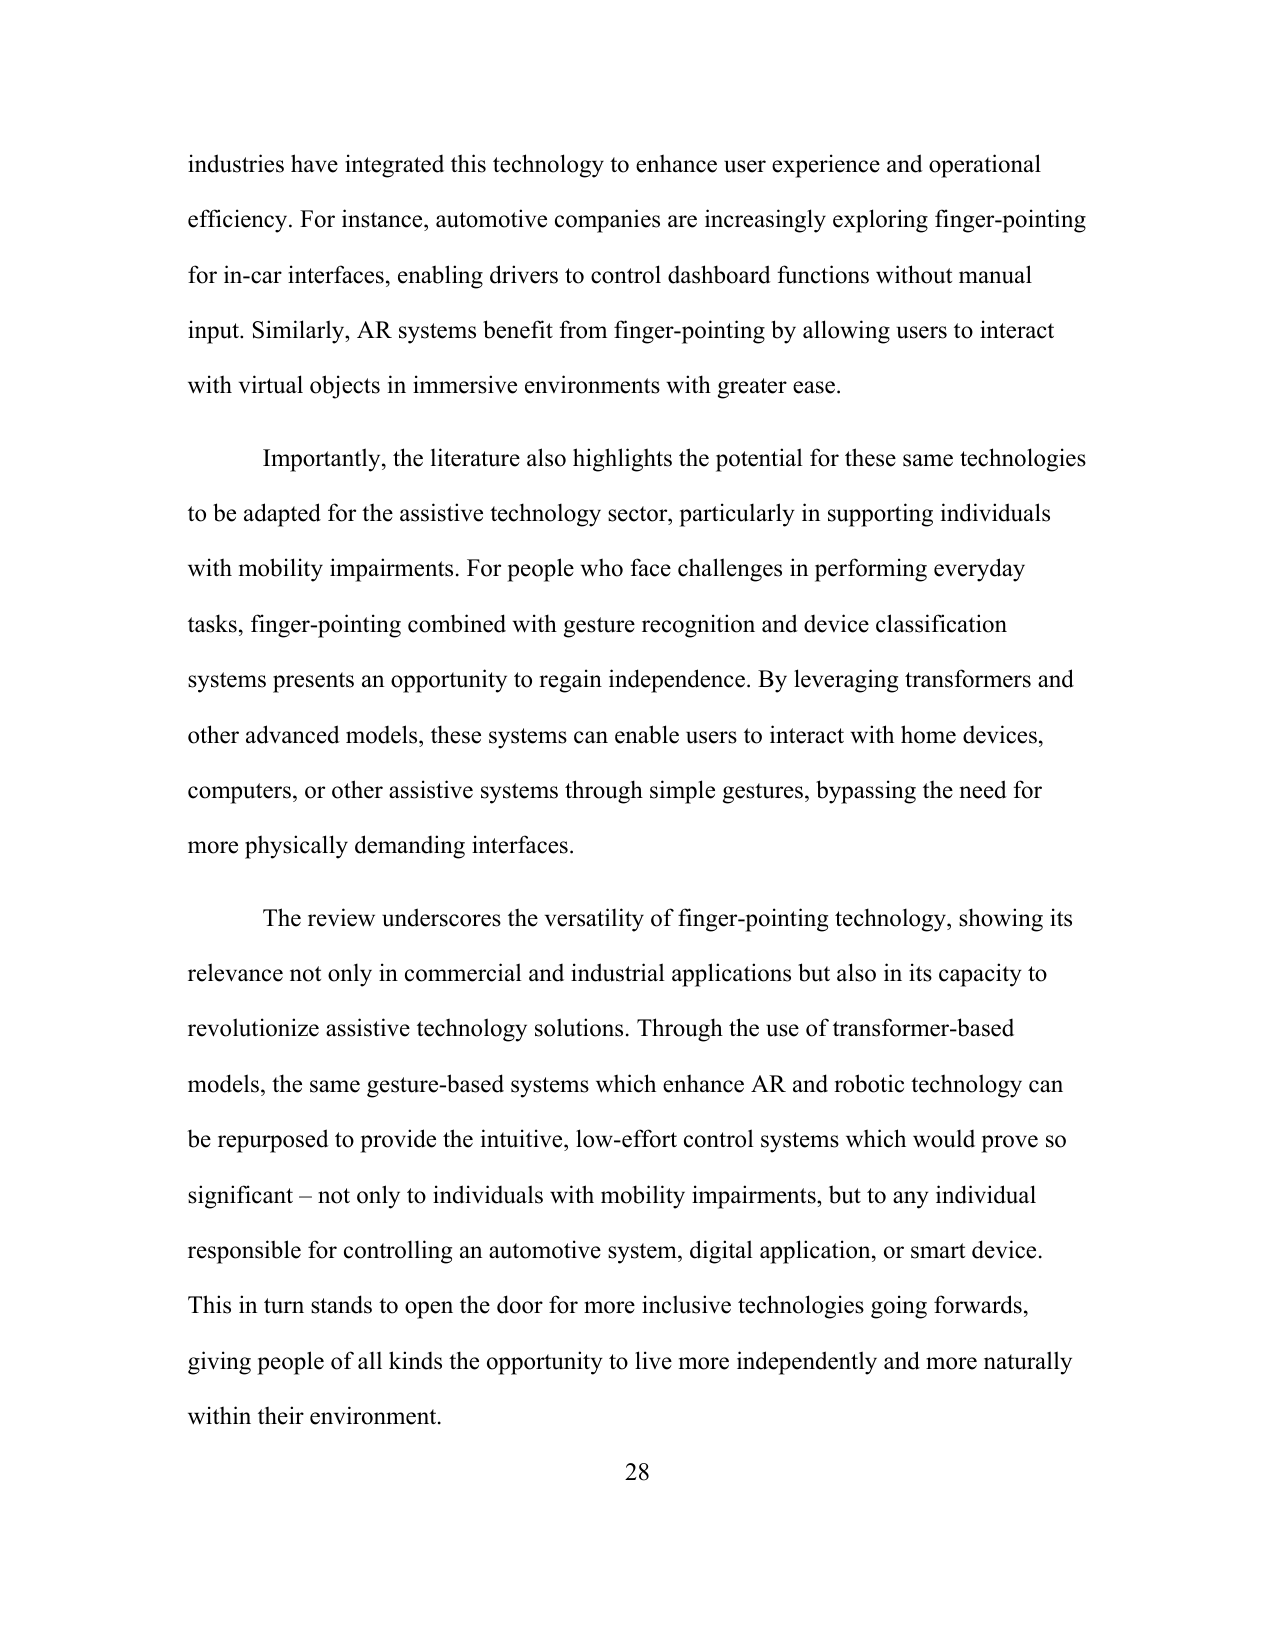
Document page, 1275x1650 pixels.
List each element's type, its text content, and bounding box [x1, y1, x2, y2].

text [187, 150, 1087, 399]
text The review underscores the versatility of finger-pointing technology, showing its relevance not only in commercial and industrial applications but also in its capacity to revolutionize assistive technology solutions. Through the use of transformer-based models, the same gesture-based systems which enhance AR and robotic technology can be repurposed to provide the intuitive, low-effort control systems which would prove so significant – not only to individuals with mobility impairments, but to any individual responsible for controlling an automotive system, digital application, or smart device. This in turn stands to open the door for more inclusive technologies going forwards, giving people of all kinds the opportunity to live more independently and more naturally within their environment. [187, 904, 1087, 1430]
text Importantly, the literature also highlights the potential for these same technologies to be adapted for the assistive technology sector, particularly in supporting individuals with mobility impairments. For people who face challenges in performing everyday tasks, finger-pointing combined with gesture recognition and device classification systems presents an opportunity to regain independence. By leveraging transformers and other advanced models, these systems can enable users to interact with home devices, computers, or other assistive systems through simple gestures, bypassing the need for more physically demanding interfaces. [187, 444, 1087, 859]
